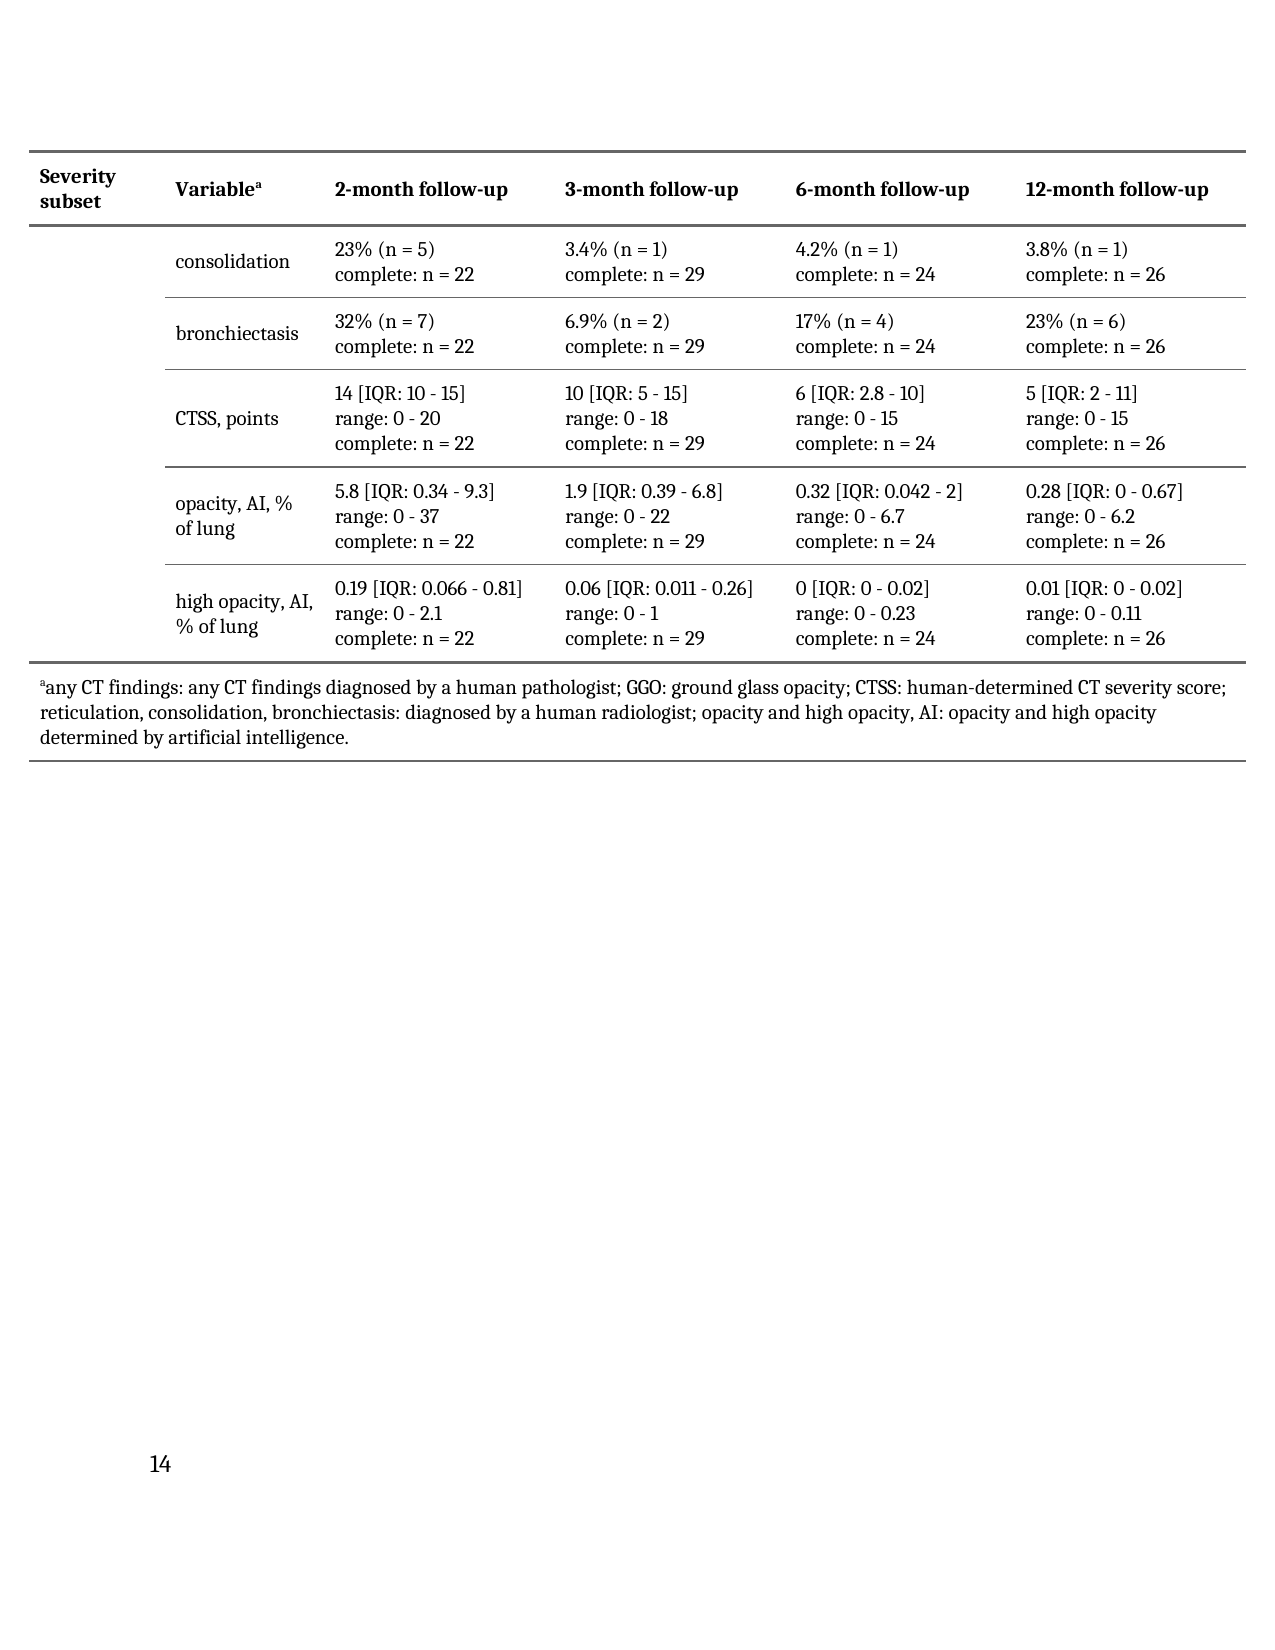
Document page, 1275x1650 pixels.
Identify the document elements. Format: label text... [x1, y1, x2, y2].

table_cell 5.8 [IQR: 0.34 - 9.3] range: 0 - 37 complete: n = 22 [324, 468, 555, 563]
table_cell 0.01 [IQR: 0 - 0.02] range: 0 - 0.11 complete: n = 26 [1015, 565, 1246, 661]
table_header 12-month follow-up [1015, 153, 1246, 224]
table_header Severity subset [29, 153, 165, 224]
table_cell 10 [IQR: 5 - 15] range: 0 - 18 complete: n = 29 [555, 370, 785, 466]
table_cell 0.32 [IQR: 0.042 - 2] range: 0 - 6.7 complete: n = 24 [785, 468, 1015, 563]
table_cell 4.2% (n = 1) complete: n = 24 [785, 227, 1015, 296]
table_cell 0.19 [IQR: 0.066 - 0.81] range: 0 - 2.1 complete: n = 22 [324, 565, 555, 661]
table_cell 1.9 [IQR: 0.39 - 6.8] range: 0 - 22 complete: n = 29 [555, 468, 785, 563]
table_cell 5 [IQR: 2 - 11] range: 0 - 15 complete: n = 26 [1015, 370, 1246, 466]
table_cell 0 [IQR: 0 - 0.02] range: 0 - 0.23 complete: n = 24 [785, 565, 1015, 661]
table_header Variablea [165, 153, 324, 224]
table_cell 6.9% (n = 2) complete: n = 29 [555, 298, 785, 369]
table_cell 0.06 [IQR: 0.011 - 0.26] range: 0 - 1 complete: n = 29 [555, 565, 785, 661]
table_cell CTSS, points [165, 370, 324, 466]
table_cell 17% (n = 4) complete: n = 24 [785, 298, 1015, 369]
table_cell 14 [IQR: 10 - 15] range: 0 - 20 complete: n = 22 [324, 370, 555, 466]
table_cell bronchiectasis [165, 298, 324, 369]
table_cell opacity, AI, % of lung [165, 468, 324, 563]
table_header 3-month follow-up [555, 153, 785, 224]
table_cell 23% (n = 6) complete: n = 26 [1015, 298, 1246, 369]
table_cell 23% (n = 5) complete: n = 22 [324, 227, 555, 296]
table_cell 3.8% (n = 1) complete: n = 26 [1015, 227, 1246, 296]
table_cell consolidation [165, 227, 324, 296]
table_cell 0.28 [IQR: 0 - 0.67] range: 0 - 6.2 complete: n = 26 [1015, 468, 1246, 563]
table_cell 32% (n = 7) complete: n = 22 [324, 298, 555, 369]
table_cell 3.4% (n = 1) complete: n = 29 [555, 227, 785, 296]
table_cell aany CT findings: any CT findings diagnosed by a human pathologist; GGO: ground glass opacity; CTSS: human-determined CT severity score; reticulation, consolidation, bronchiectasis: diagnosed by a human radiologist; opacity and high opacity, AI: opacity and high opacity determined by artificial intelligence. [29, 664, 1246, 760]
table_cell 6 [IQR: 2.8 - 10] range: 0 - 15 complete: n = 24 [785, 370, 1015, 466]
table_header 6-month follow-up [785, 153, 1015, 224]
table_cell high opacity, AI, % of lung [165, 565, 324, 661]
table_header 2-month follow-up [324, 153, 555, 224]
